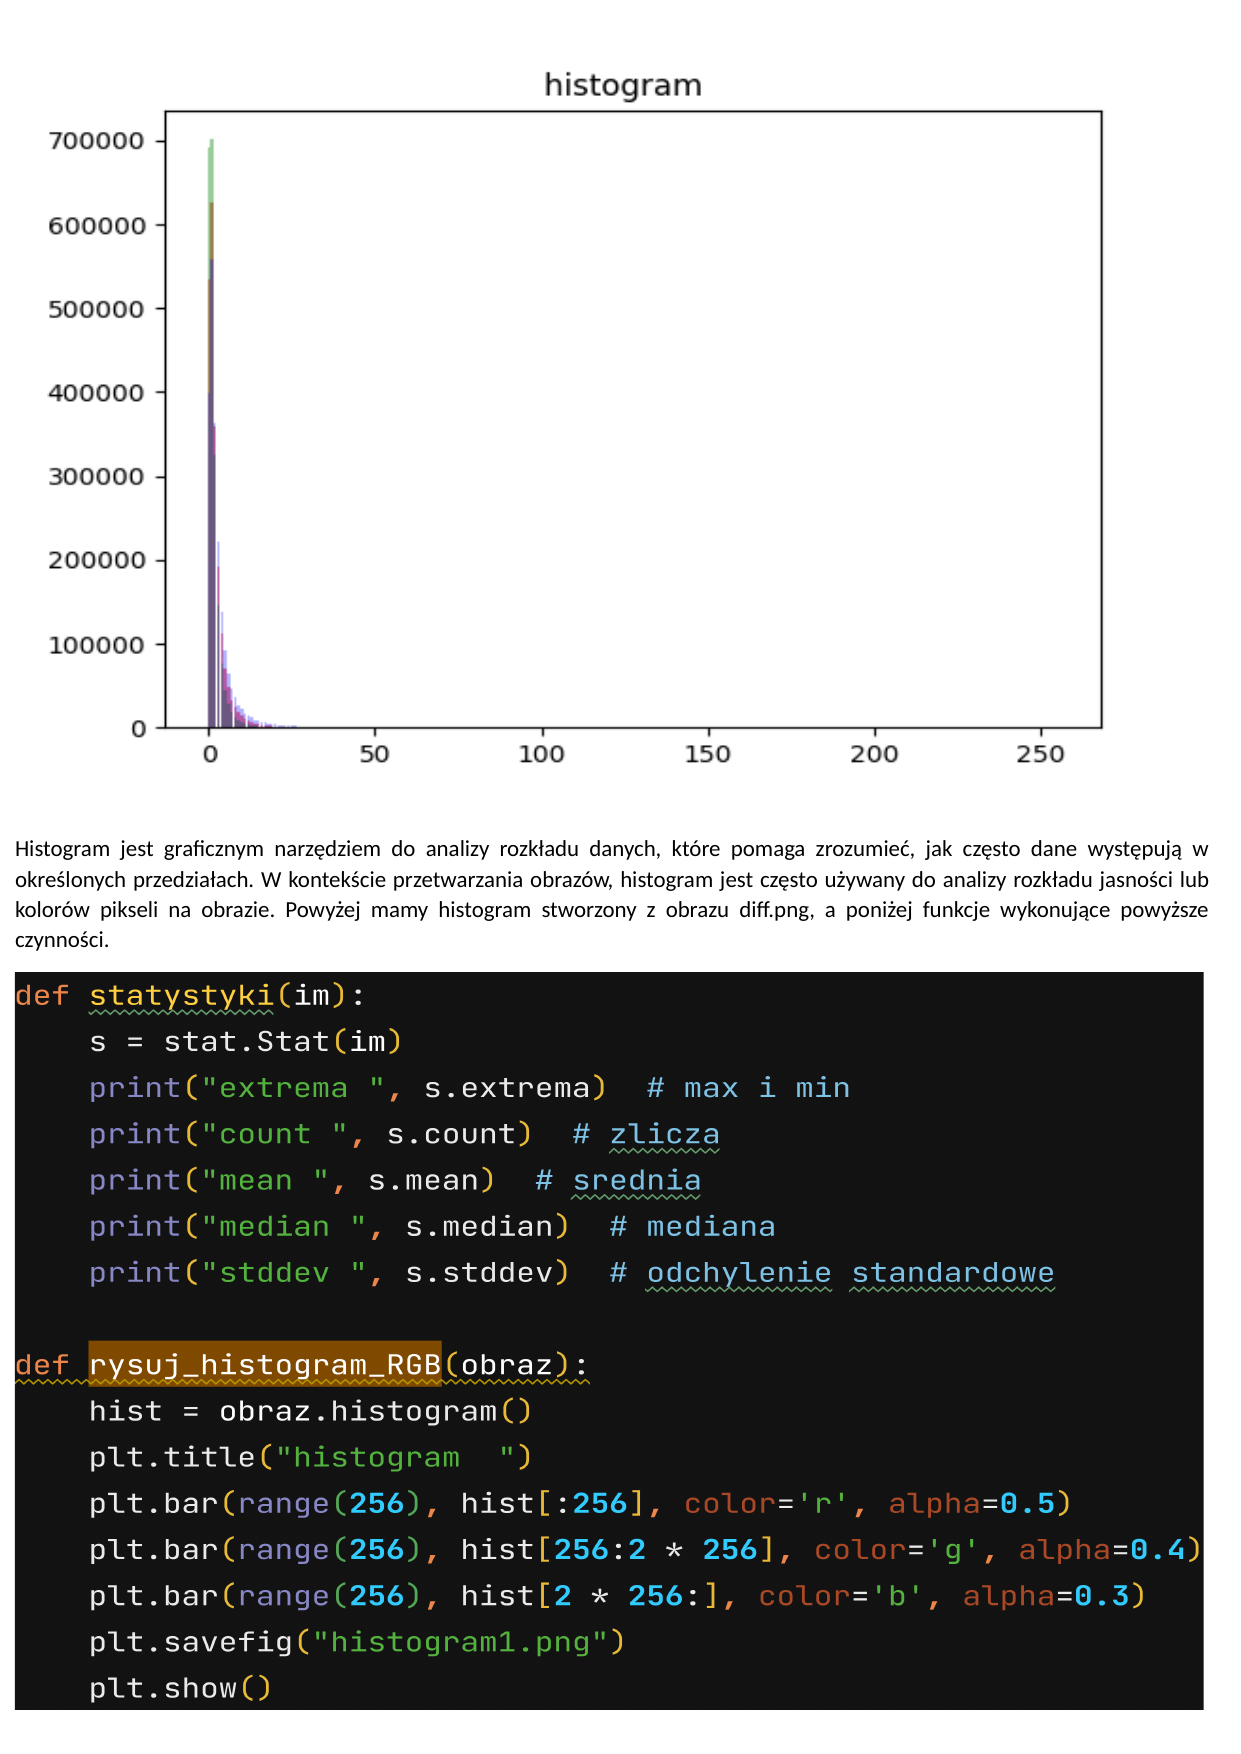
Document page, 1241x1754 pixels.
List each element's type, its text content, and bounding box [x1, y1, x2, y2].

picture [14, 14, 1222, 816]
picture [14, 972, 1204, 1710]
text Histogram jest graficznym narzędziem do analizy rozkładu danych, które pomaga zrozumieć, jak często dane występują w określonych przedziałach. W kontekście przetwarzania obrazów, histogram jest często używany do analizy rozkładu jasności lub kolorów pikseli na obrazie. Powyżej mamy histogram stworzony z obrazu diff.png, a poniżej funkcje wykonujące powyższe czynności. [15, 834, 1211, 953]
